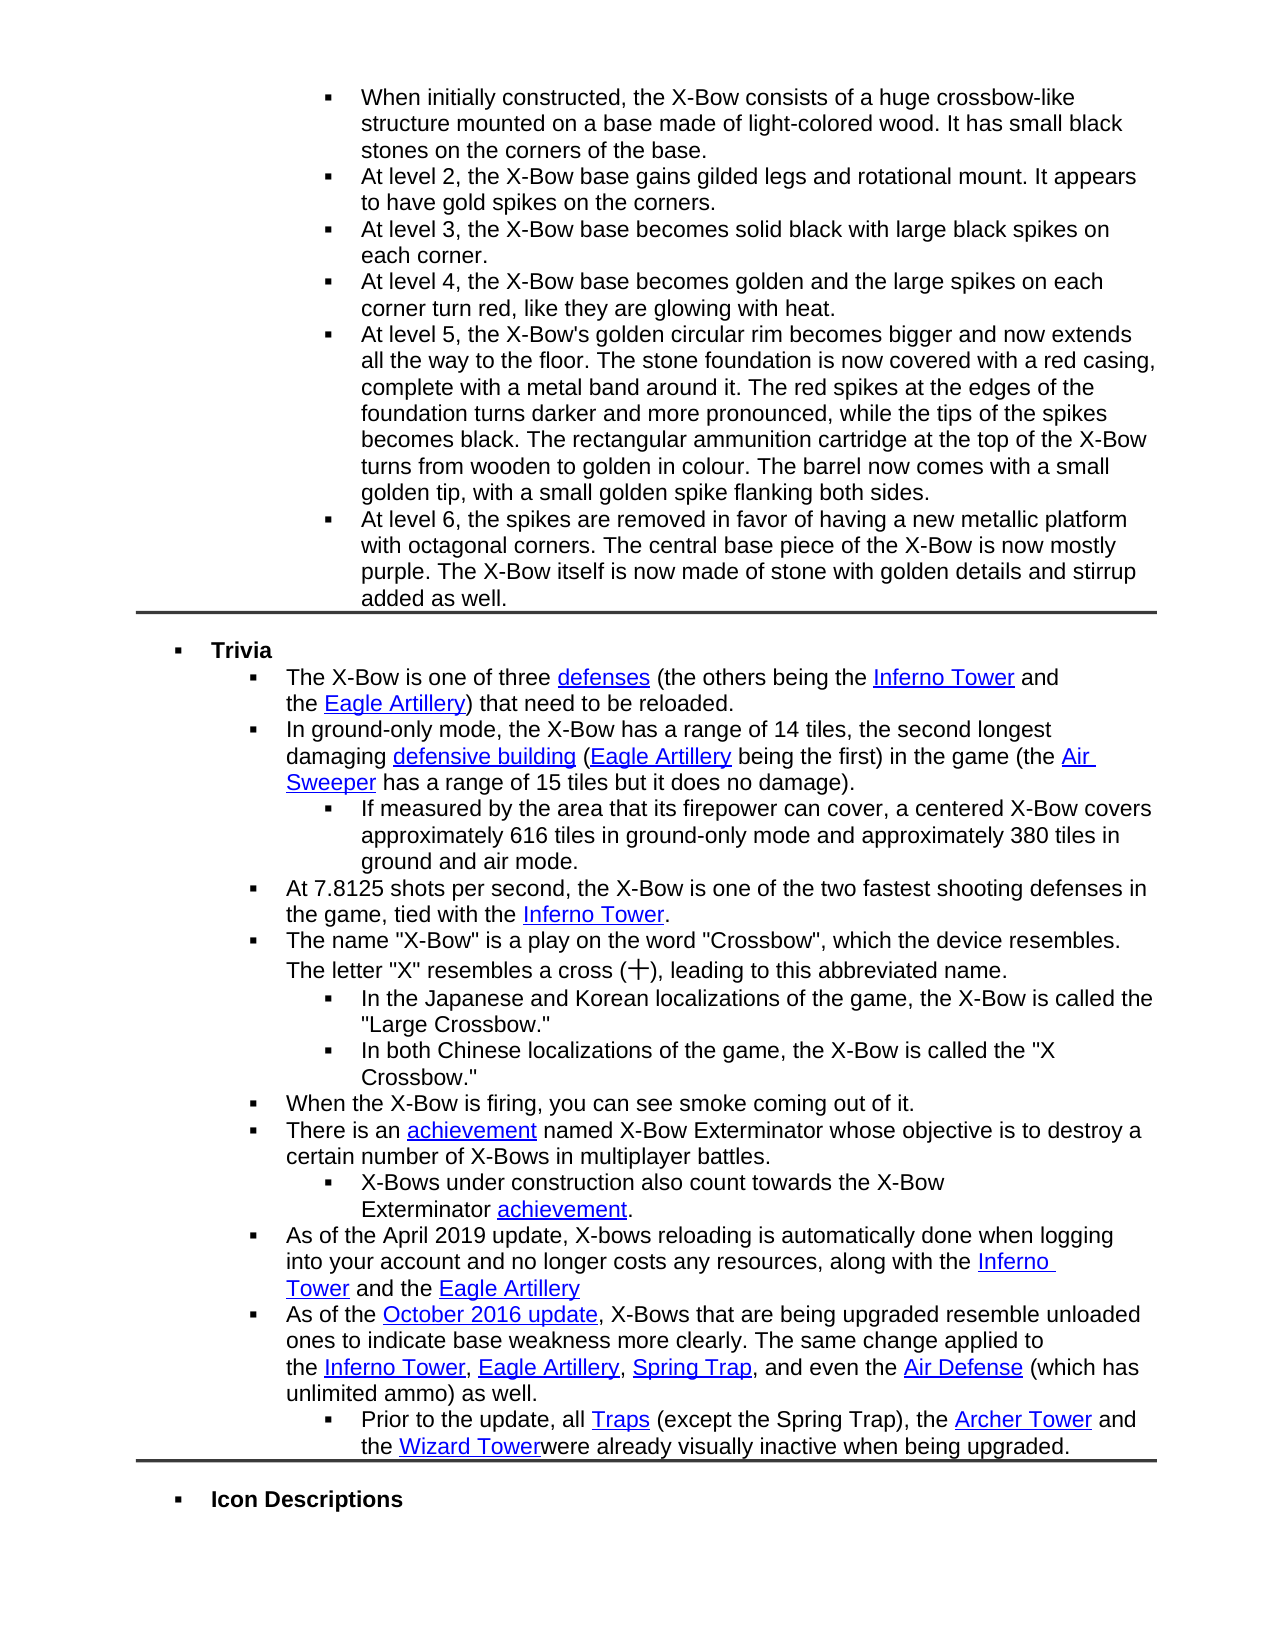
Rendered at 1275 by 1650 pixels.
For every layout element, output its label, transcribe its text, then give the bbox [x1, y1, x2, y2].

list When initially constructed, the X-Bow consists of a huge crossbow-like structure mounted on a base made of light-colored wood. It has small black stones on the corners of the base. [323, 84, 1157, 163]
list At level 2, the X-Bow base gains gilded legs and rotational mount. It appears to have gold spikes on the corners. [323, 163, 1157, 216]
list Prior to the update, all Traps (except the Spring Trap), the Archer Tower and the Wizard Towerwere already visually inactive when being upgraded. [323, 1406, 1157, 1459]
list At level 5, the X-Bow's golden circular rim becomes bigger and now extends all the way to the floor. The stone foundation is now covered with a red casing, complete with a metal band around it. The red spikes at the edges of the foundation turns darker and more pronounced, while the tips of the spikes becomes black. The rectangular ammunition cartridge at the top of the X-Bow turns from wooden to golden in colour. The barrel now comes with a small golden tip, with a small golden spike flanking both sides. [323, 321, 1157, 506]
list X-Bows under construction also count towards the X-Bow Exterminator achievement. [323, 1169, 1157, 1222]
list The X-Bow is one of three defenses (the others being the Inferno Tower and the Eagle Artillery) that need to be reloaded. [248, 664, 1157, 716]
list At level 4, the X-Bow base becomes golden and the large spikes on each corner turn red, like they are glowing with heat. [323, 268, 1157, 321]
list When the X-Bow is firing, you can see smoke coming out of it. [248, 1090, 1157, 1117]
list In ground-only mode, the X-Bow has a range of 14 tiles, the second longest damaging defensive building (Eagle Artillery being the first) in the game (the Air Sweeper has a range of 15 tiles but it does no damage). [248, 716, 1157, 795]
list At level 3, the X-Bow base becomes solid black with large black spikes on each corner. [323, 216, 1157, 268]
list In both Chinese localizations of the game, the X-Bow is called the "X Crossbow." [323, 1037, 1157, 1090]
list Trivia [173, 637, 1157, 664]
list At level 6, the spikes are removed in favor of having a new metallic platform with octagonal corners. The central base piece of the X-Bow is now mostly purple. The X-Bow itself is now made of stone with golden details and stirrup added as well. [323, 506, 1157, 610]
list As of the April 2019 update, X-bows reloading is automatically done when logging into your account and no longer costs any resources, along with the Inferno Tower and the Eagle Artillery [248, 1222, 1157, 1301]
list If measured by the area that its firepower can cover, a centered X-Bow covers approximately 616 tiles in ground-only mode and approximately 380 tiles in ground and air mode. [323, 795, 1157, 874]
list Icon Descriptions [173, 1486, 1157, 1512]
list In the Japanese and Korean localizations of the game, the X-Bow is called the "Large Crossbow." [323, 985, 1157, 1037]
list The name "X-Bow" is a play on the word "Crossbow", which the device resembles. The letter "X" resembles a cross (十), leading to this abbreviated name. [248, 927, 1157, 985]
list As of the October 2016 update, X-Bows that are being upgraded resemble unloaded ones to indicate base weakness more clearly. The same change applied to the Inferno Tower, Eagle Artillery, Spring Trap, and even the Air Defense (which has unlimited ammo) as well. [248, 1301, 1157, 1406]
list At 7.8125 shots per second, the X-Bow is one of the two fastest shooting defenses in the game, tied with the Inferno Tower. [248, 874, 1157, 927]
list There is an achievement named X-Bow Exterminator whose objective is to destroy a certain number of X-Bows in multiplayer battles. [248, 1117, 1157, 1169]
